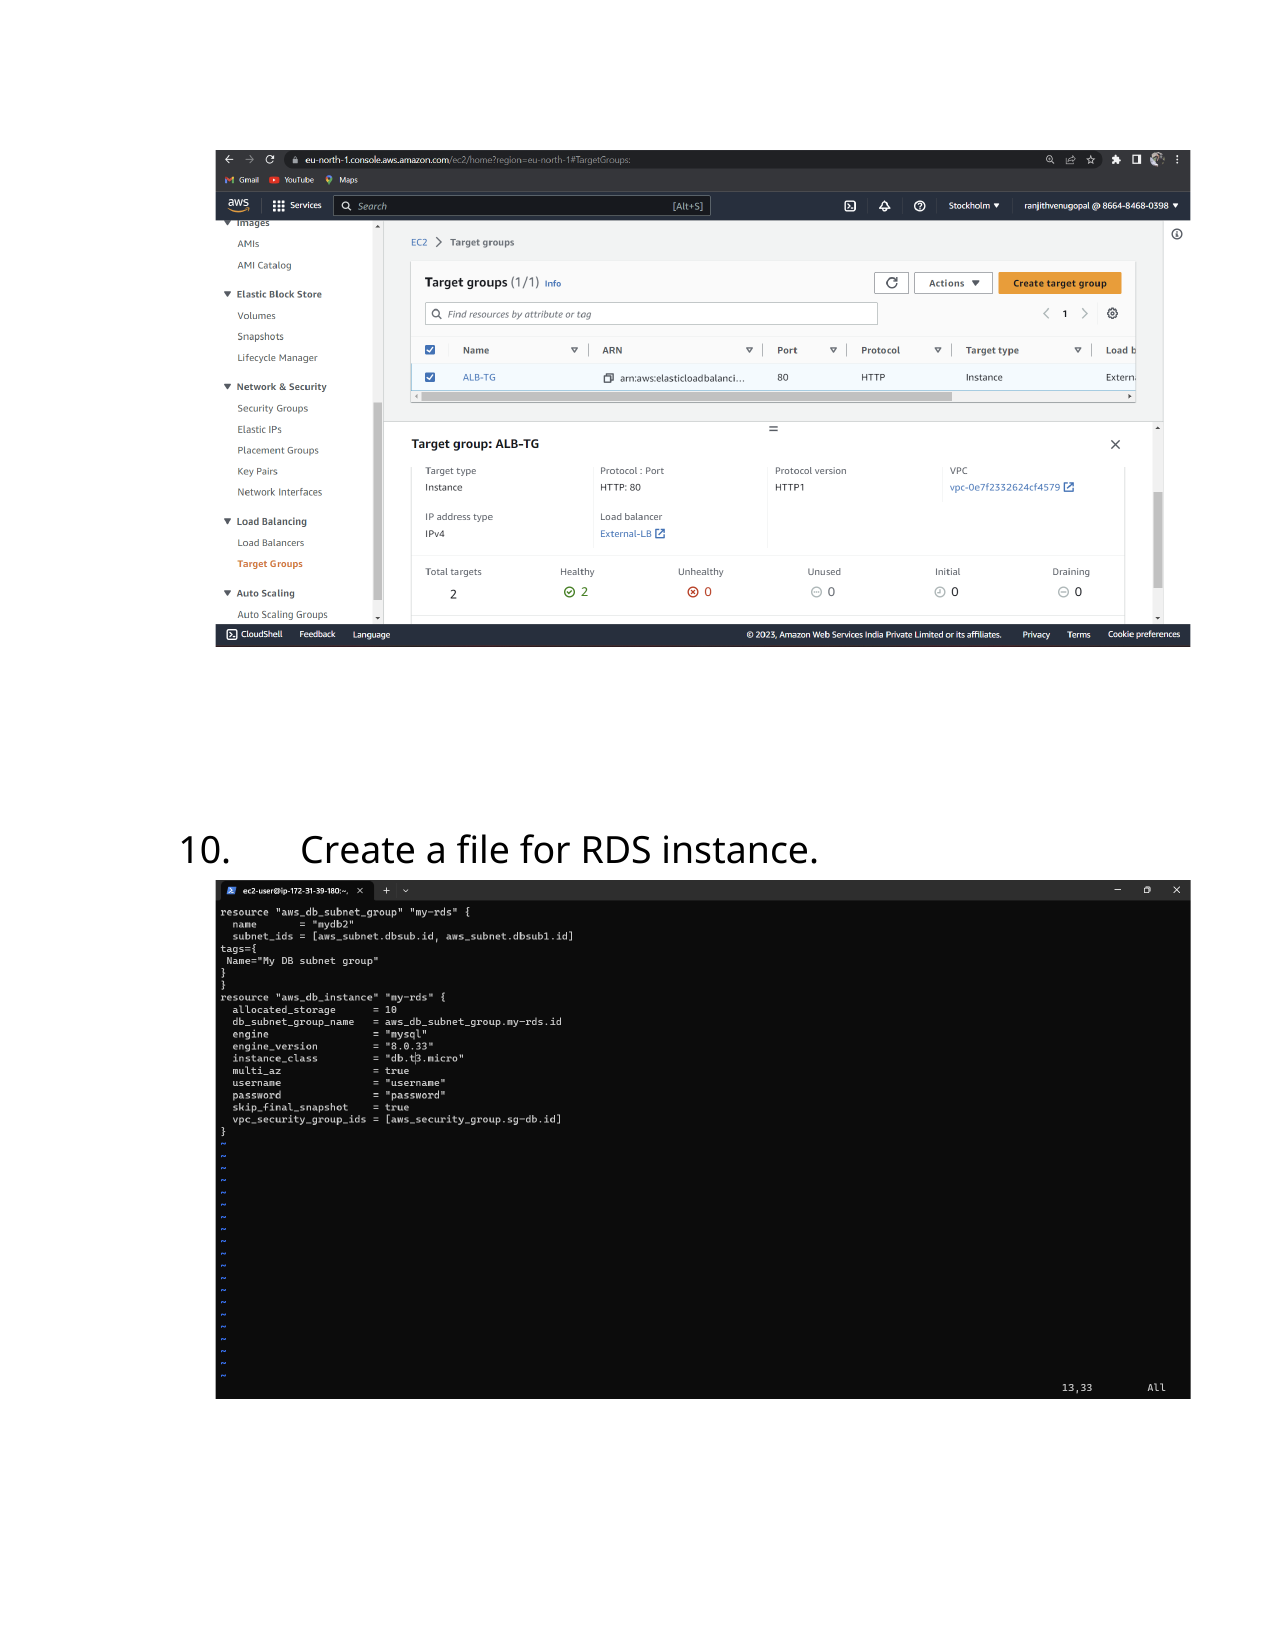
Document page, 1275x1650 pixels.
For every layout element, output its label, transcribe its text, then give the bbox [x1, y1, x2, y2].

picture [215, 880, 1191, 1399]
picture [215, 150, 1191, 647]
list Create a file for RDS instance. [178, 823, 1125, 874]
